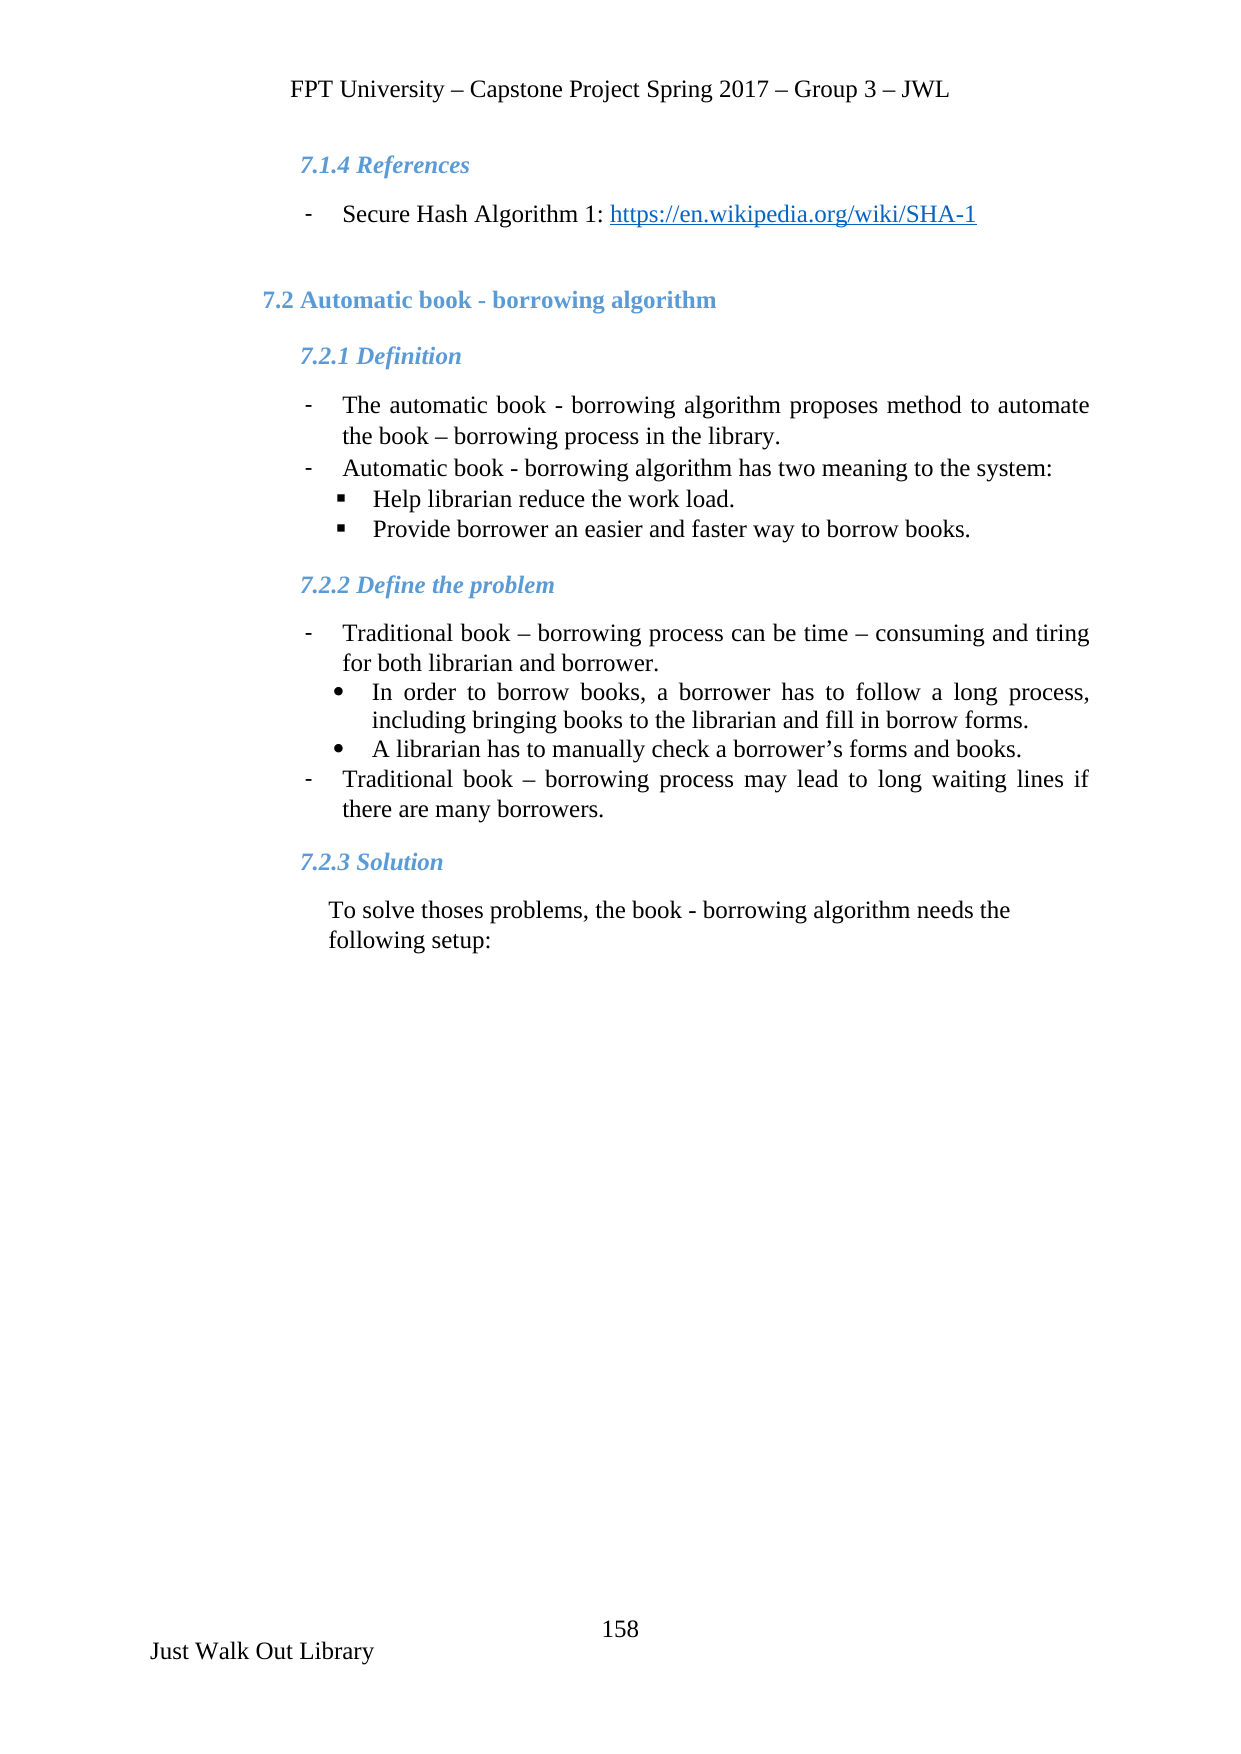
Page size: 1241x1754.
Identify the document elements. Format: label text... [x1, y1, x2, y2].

subtitle Define the problem [300, 570, 1090, 599]
list In order to borrow books, a borrower has to follow a long process, including bringing books to the librarian and fill in borrow forms. [334, 677, 1090, 734]
subtitle References [300, 150, 1090, 179]
list The automatic book - borrowing algorithm proposes method to automate the book – borrowing process in the library. [304, 389, 1090, 450]
list Help librarian reduce the work load. [335, 484, 1090, 513]
subtitle Solution [300, 847, 1090, 876]
text To solve thoses problems, the book - borrowing algorithm needs the following setup: [328, 895, 1090, 954]
subtitle Automatic book - borrowing algorithm [262, 285, 1090, 314]
list A librarian has to manually check a borrower’s forms and books. [334, 734, 1090, 763]
list Automatic book - borrowing algorithm has two meaning to the system: [304, 452, 1090, 482]
subtitle Definition [300, 341, 1090, 370]
list Secure Hash Algorithm 1: https://en.wikipedia.org/wiki/SHA-1 [304, 198, 1090, 228]
list Traditional book – borrowing process can be time – consuming and tiring for both librarian and borrower. [304, 618, 1090, 677]
list Provide borrower an easier and faster way to borrow books. [335, 514, 1090, 543]
list Traditional book – borrowing process may lead to long waiting lines if there are many borrowers. [304, 763, 1090, 822]
